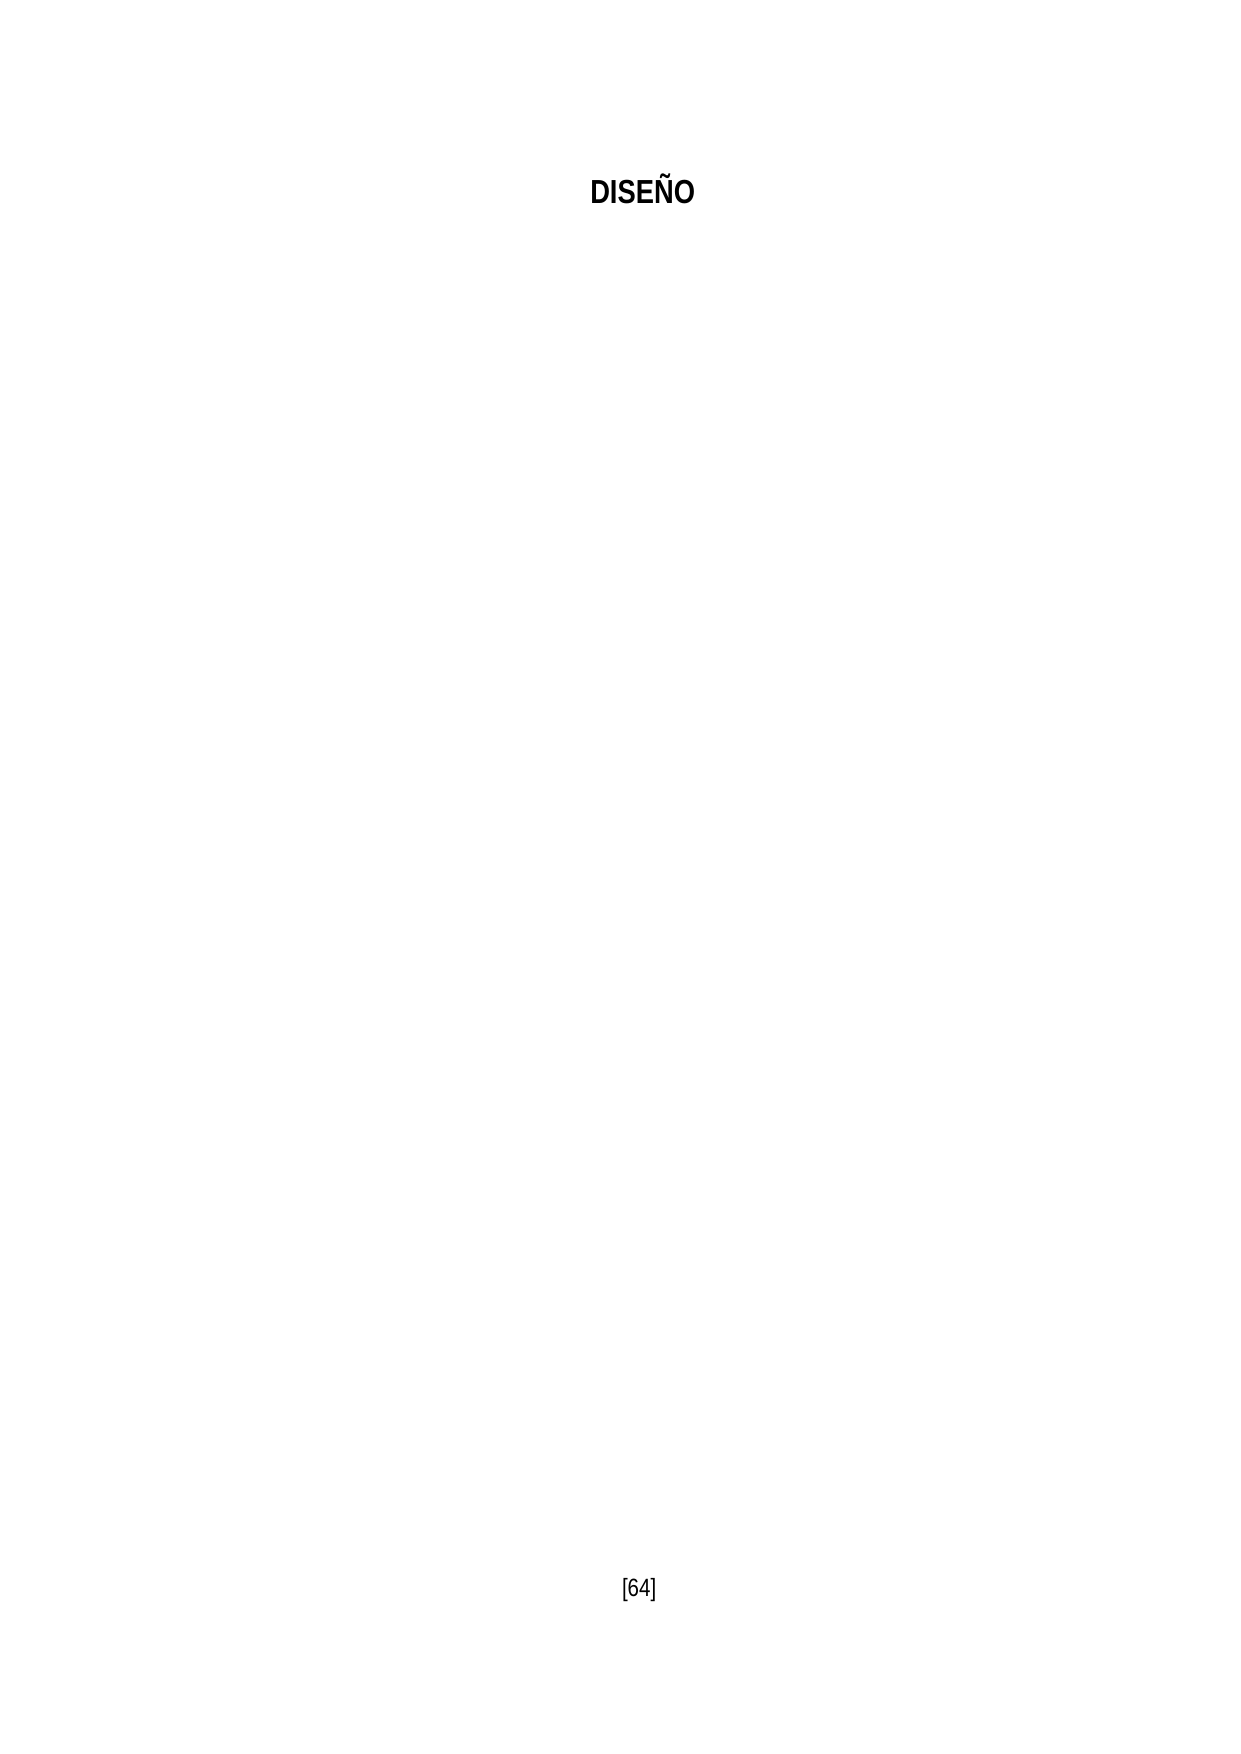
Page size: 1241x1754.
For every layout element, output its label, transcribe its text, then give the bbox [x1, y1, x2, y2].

subtitle DISEÑO [177, 173, 1063, 211]
